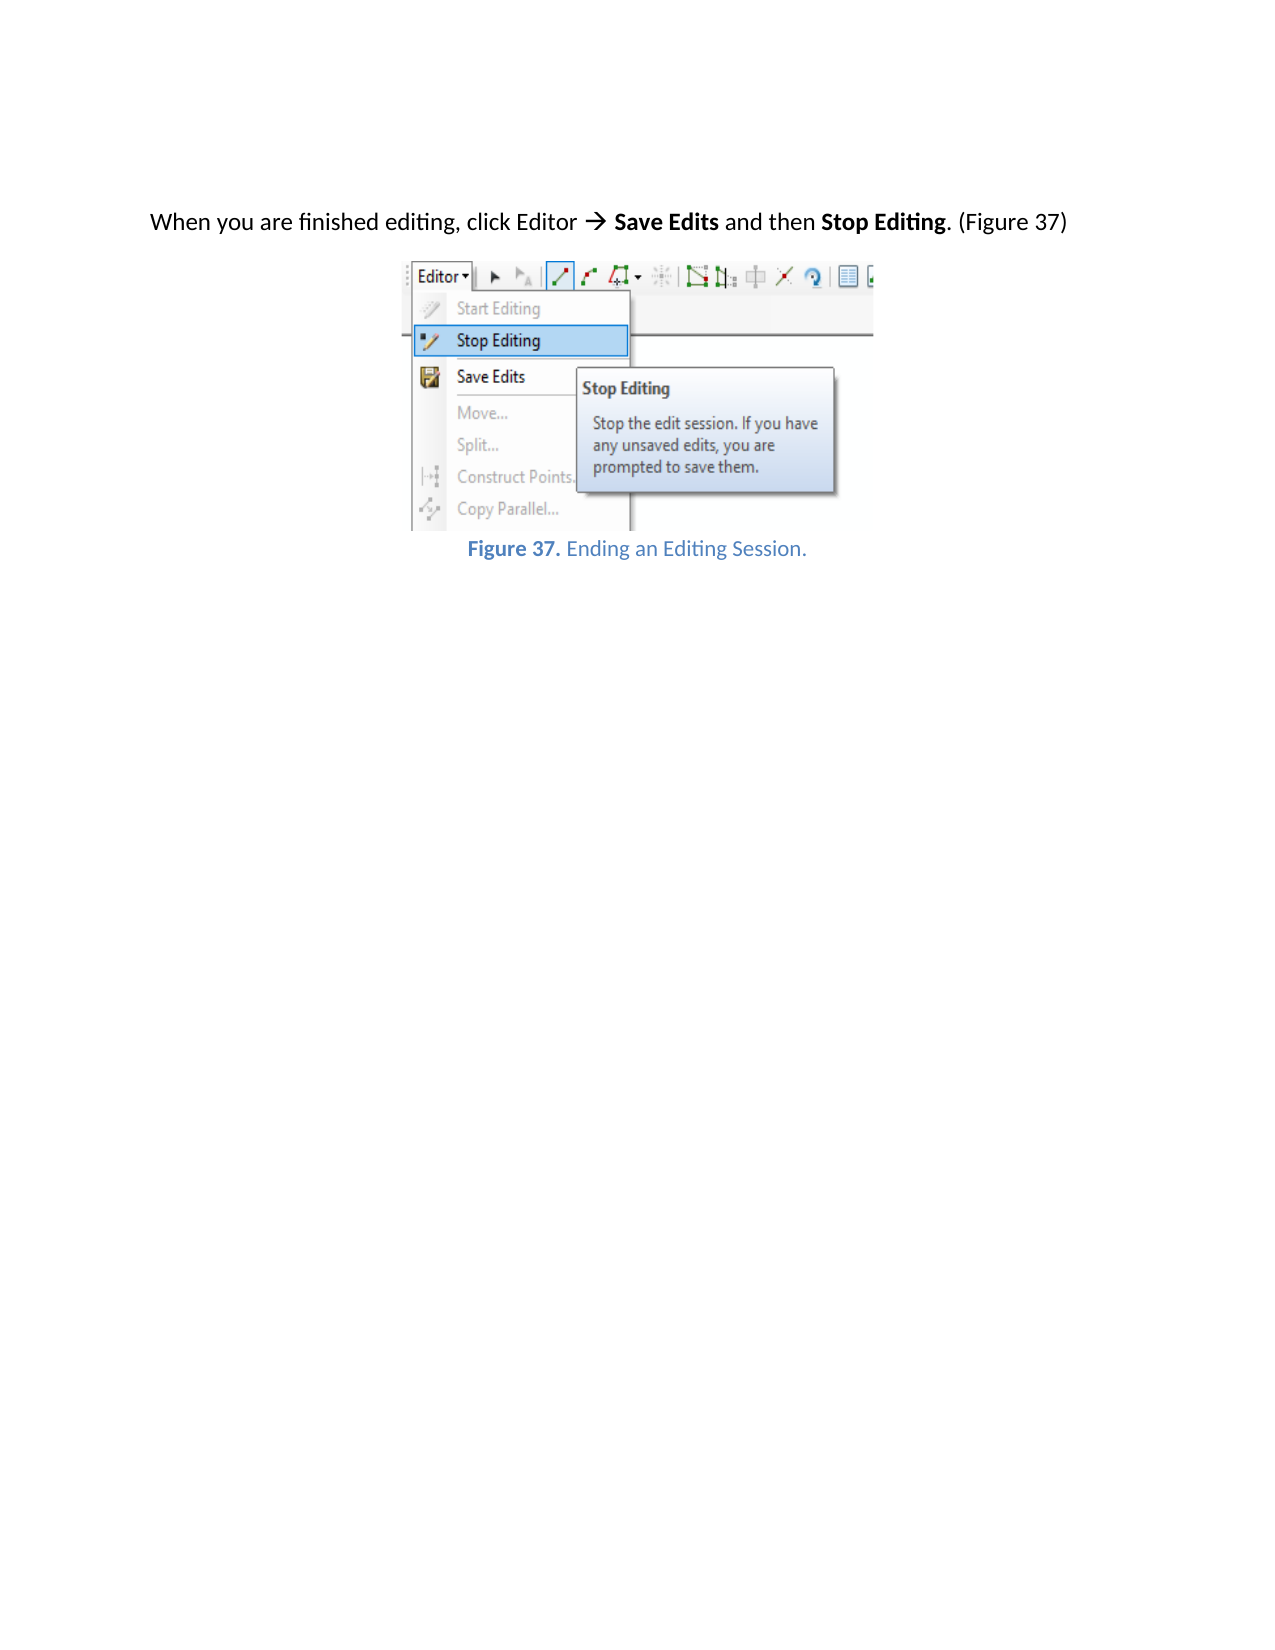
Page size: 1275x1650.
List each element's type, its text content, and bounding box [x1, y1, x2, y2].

text Figure 37. Ending an Editing Session. [150, 534, 1125, 563]
text When you are finished editing, click Editor Save Edits and then Stop Editing. (Figure 37) [150, 206, 1125, 236]
picture [401, 261, 874, 531]
